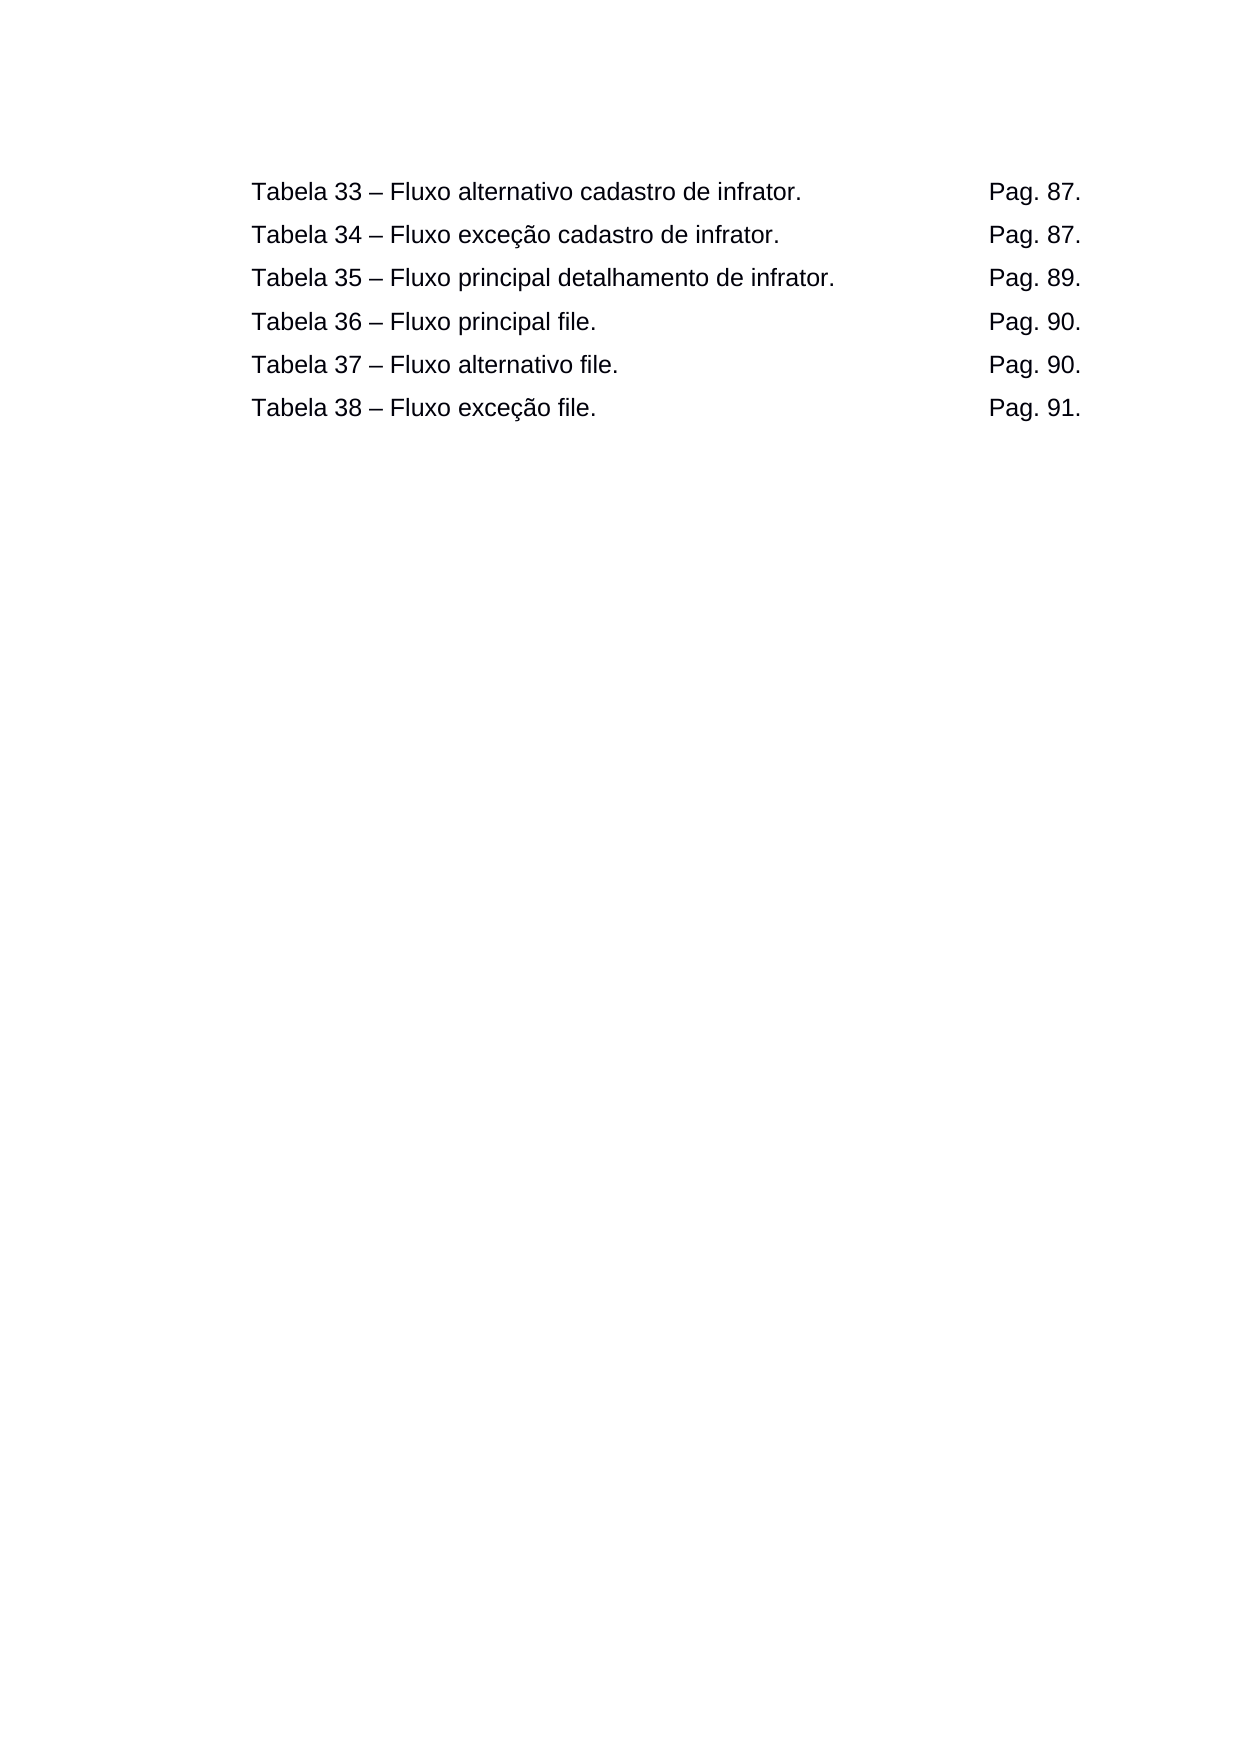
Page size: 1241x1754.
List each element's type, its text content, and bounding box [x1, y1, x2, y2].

text Tabela 36 – Fluxo principal file. Pag. 90. [177, 307, 1122, 335]
text Tabela 34 – Fluxo exceção cadastro de infrator. Pag. 87. [177, 220, 1122, 249]
text Tabela 37 – Fluxo alternativo file. Pag. 90. [177, 350, 1122, 378]
text Tabela 35 – Fluxo principal detalhamento de infrator. Pag. 89. [177, 263, 1122, 292]
text Tabela 33 – Fluxo alternativo cadastro de infrator. Pag. 87. [177, 177, 1122, 206]
text Tabela 38 – Fluxo exceção file. Pag. 91. [177, 393, 1122, 422]
